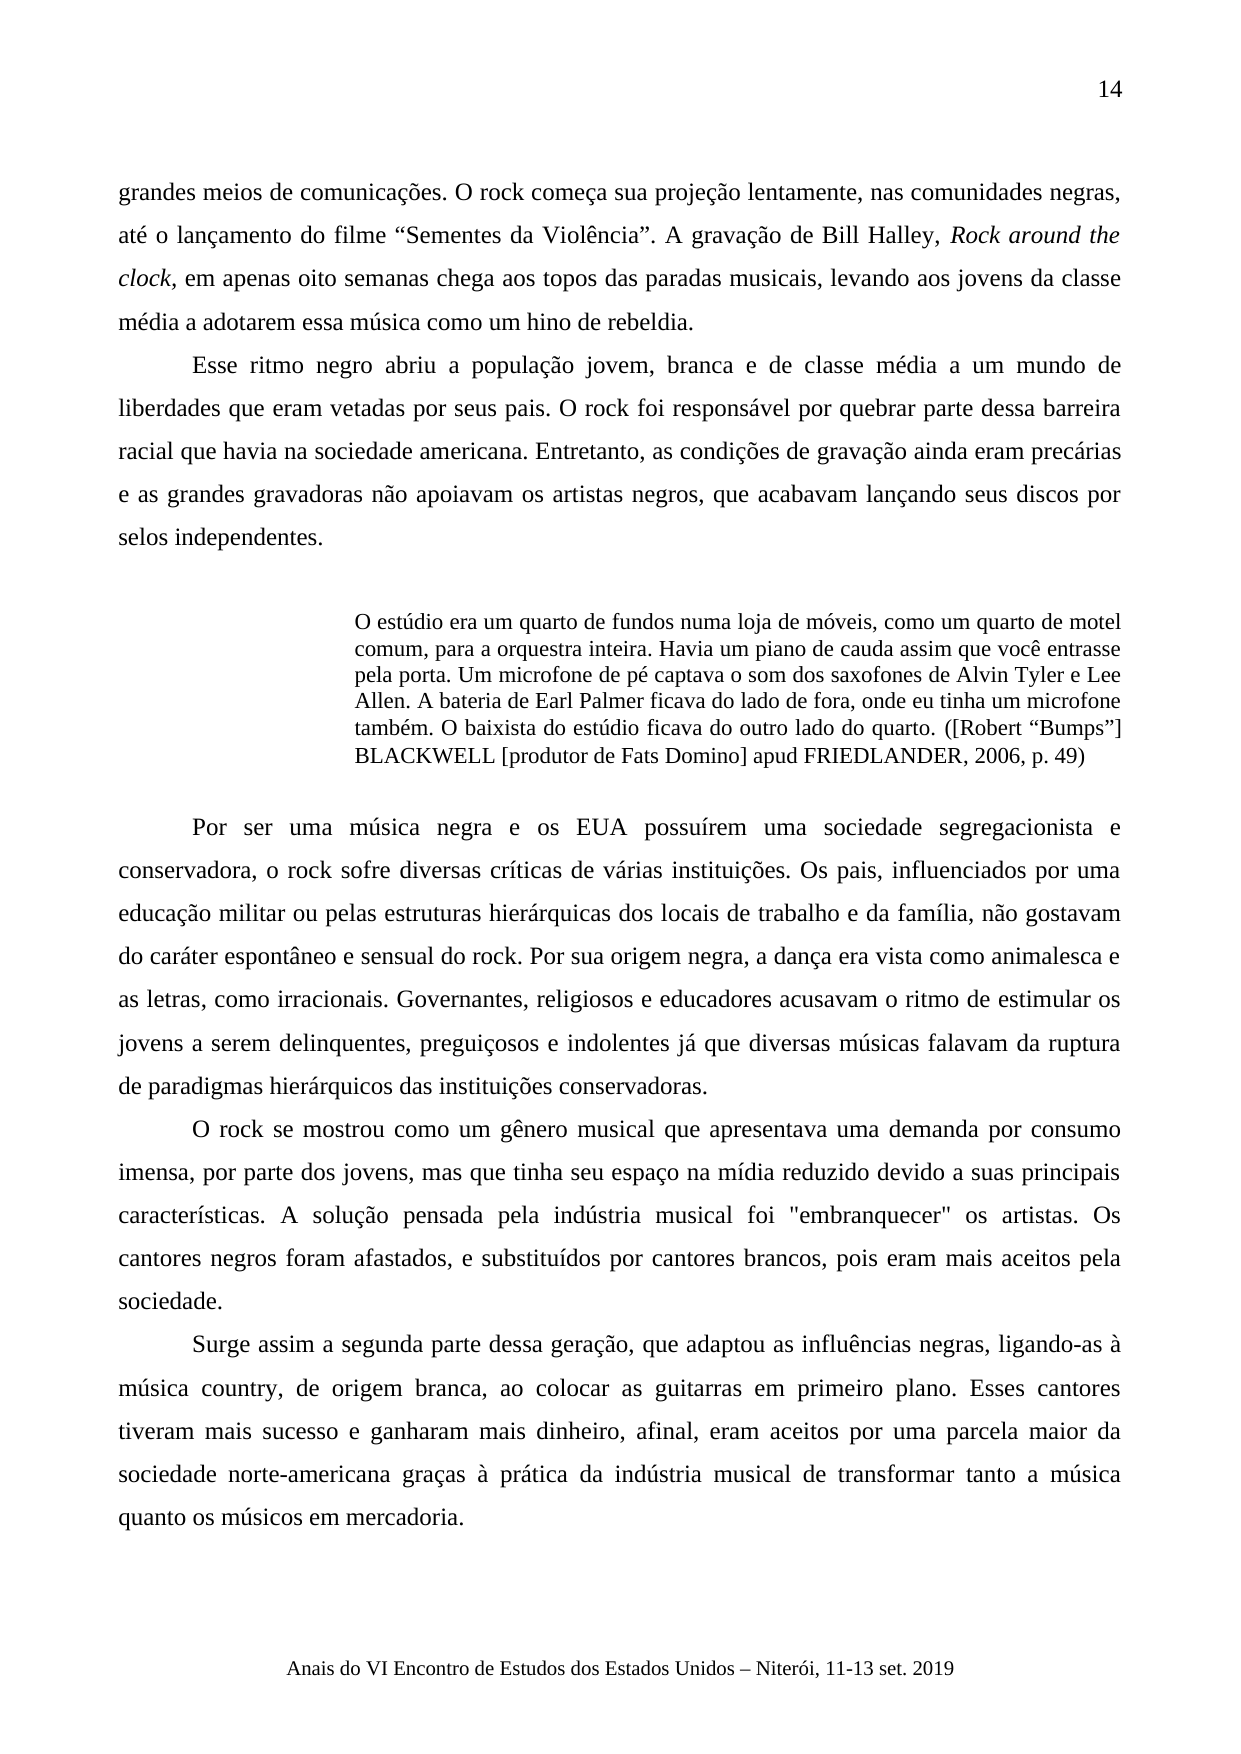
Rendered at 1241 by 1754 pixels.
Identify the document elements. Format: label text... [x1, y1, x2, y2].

text Esse ritmo negro abriu a população jovem, branca e de classe média a um mundo de liberdades que eram vetadas por seus pais. O rock foi responsável por quebrar parte dessa barreira racial que havia na sociedade americana. Entretanto, as condições de gravação ainda eram precárias e as grandes gravadoras não apoiavam os artistas negros, que acabavam lançando seus discos por selos independentes. [118, 350, 1122, 551]
text Surge assim a segunda parte dessa geração, que adaptou as influências negras, ligando-as à música country, de origem branca, ao colocar as guitarras em primeiro plano. Esses cantores tiveram mais sucesso e ganharam mais dinheiro, afinal, eram aceitos por uma parcela maior da sociedade norte-americana graças à prática da indústria musical de transformar tanto a música quanto os músicos em mercadoria. [118, 1329, 1122, 1531]
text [118, 177, 1122, 335]
text O estúdio era um quarto de fundos numa loja de móveis, como um quarto de motel comum, para a orquestra inteira. Havia um piano de cauda assim que você entrasse pela porta. Um microfone de pé captava o som dos saxofones de Alvin Tyler e Lee Allen. A bateria de Earl Palmer ficava do lado de fora, onde eu tinha um microfone também. O baixista do estúdio ficava do outro lado do quarto. ([Robert “Bumps”] BLACKWELL [produtor de Fats Domino] apud FRIEDLANDER, 2006, p. 49) [354, 608, 1122, 769]
text Por ser uma música negra e os EUA possuírem uma sociedade segregacionista e conservadora, o rock sofre diversas críticas de várias instituições. Os pais, influenciados por uma educação militar ou pelas estruturas hierárquicas dos locais de trabalho e da família, não gostavam do caráter espontâneo e sensual do rock. Por sua origem negra, a dança era vista como animalesca e as letras, como irracionais. Governantes, religiosos e educadores acusavam o ritmo de estimular os jovens a serem delinquentes, preguiçosos e indolentes já que diversas músicas falavam da ruptura de paradigmas hierárquicos das instituições conservadoras. [118, 812, 1122, 1099]
text O rock se mostrou como um gênero musical que apresentava uma demanda por consumo imensa, por parte dos jovens, mas que tinha seu espaço na mídia reduzido devido a suas principais características. A solução pensada pela indústria musical foi "embranquecer" os artistas. Os cantores negros foram afastados, e substituídos por cantores brancos, pois eram mais aceitos pela sociedade. [118, 1114, 1122, 1315]
